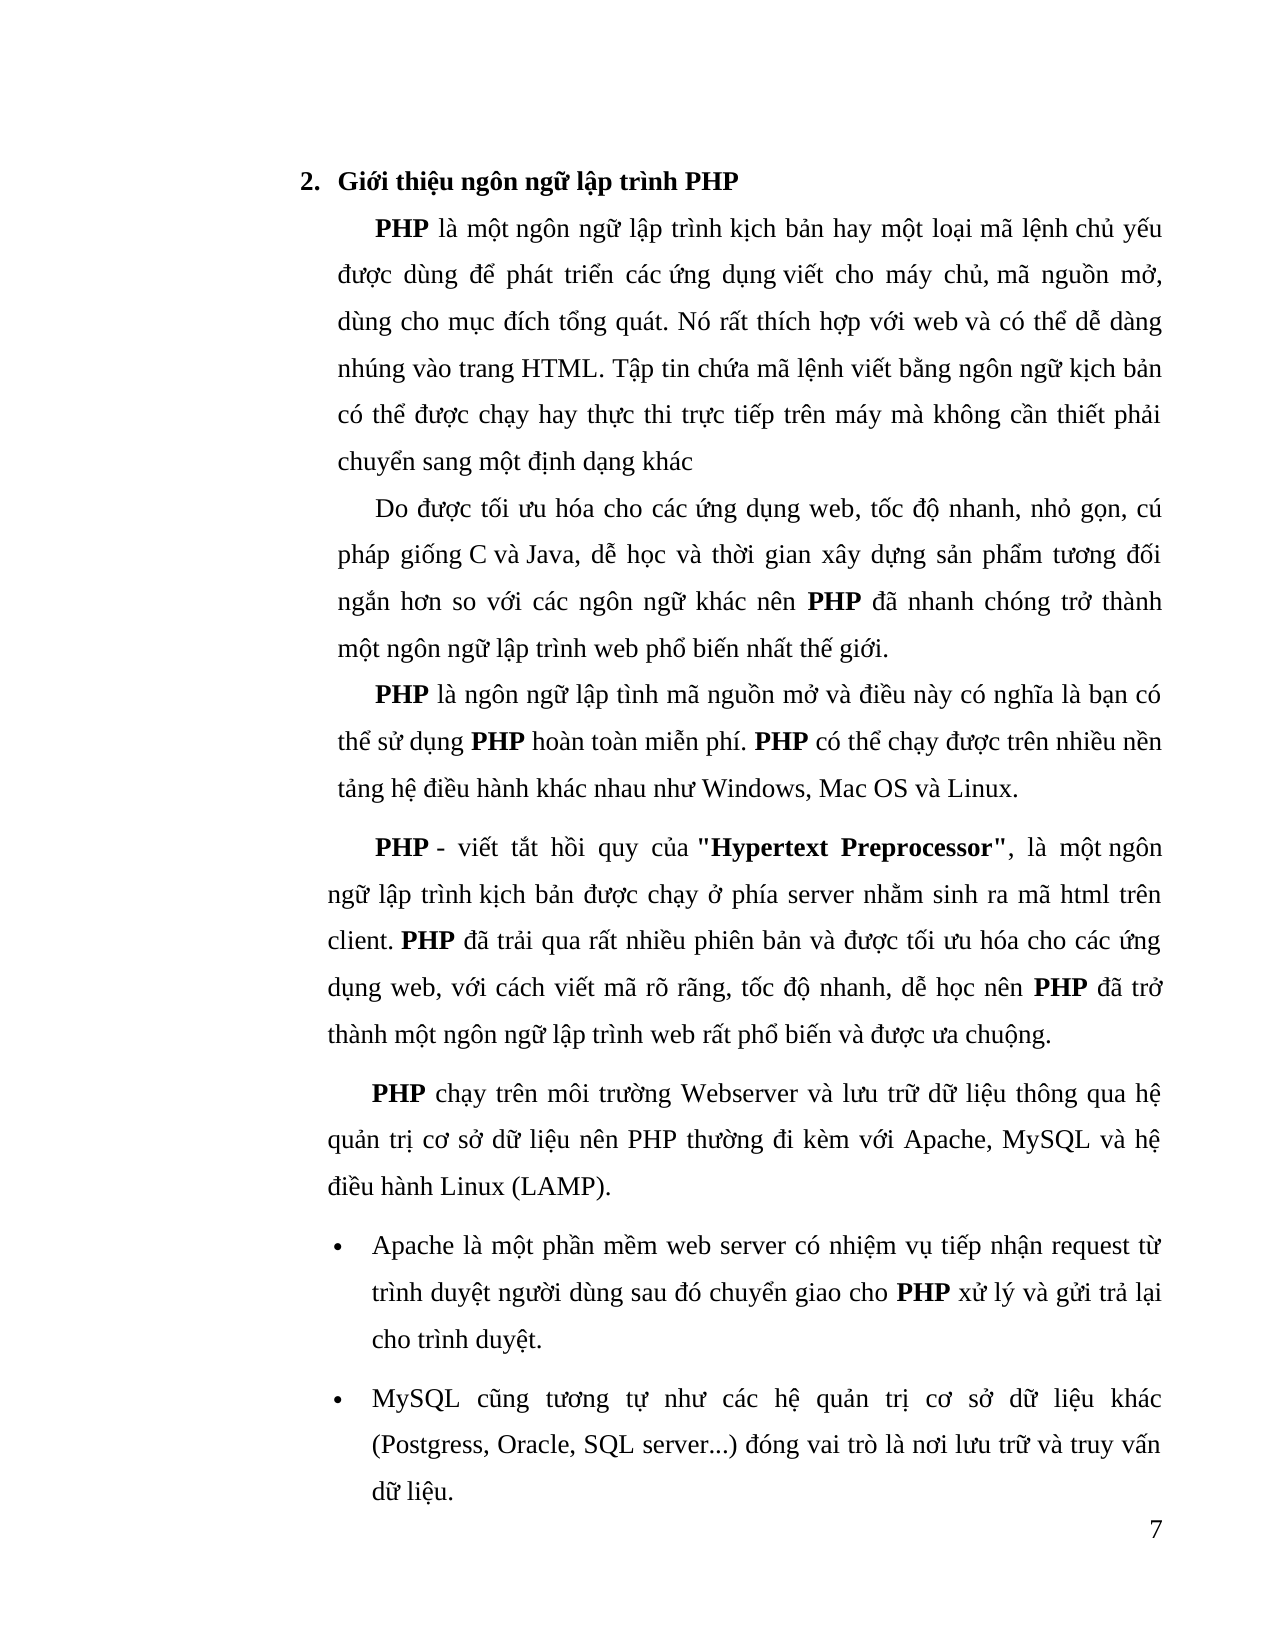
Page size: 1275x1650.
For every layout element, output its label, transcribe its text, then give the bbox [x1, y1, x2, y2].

text PHP - viết tắt hồi quy của "Hypertext Preprocessor", là một ngôn ngữ lập trình kịch bản được chạy ở phía server nhằm sinh ra mã html trên client. PHP đã trải qua rất nhiều phiên bản và được tối ưu hóa cho các ứng dụng web, với cách viết mã rõ rãng, tốc độ nhanh, dễ học nên PHP đã trở thành một ngôn ngữ lập trình web rất phổ biến và được ưa chuộng. [327, 831, 1162, 1049]
list PHP là ngôn ngữ lập tình mã nguồn mở và điều này có nghĩa là bạn có thể sử dụng PHP hoàn toàn miễn phí. PHP có thể chạy được trên nhiều nền tảng hệ điều hành khác nhau như Windows, Mac OS và Linux. [337, 679, 1162, 803]
list Giới thiệu ngôn ngữ lập trình PHP [300, 165, 1162, 196]
list Do được tối ưu hóa cho các ứng dụng web, tốc độ nhanh, nhỏ gọn, cú pháp giống C và Java, dễ học và thời gian xây dựng sản phẩm tương đối ngắn hơn so với các ngôn ngữ khác nên PHP đã nhanh chóng trở thành một ngôn ngữ lập trình web phổ biến nhất thế giới. [337, 492, 1162, 568]
text PHP chạy trên môi trường Webserver và lưu trữ dữ liệu thông qua hệ quản trị cơ sở dữ liệu nên PHP thường đi kèm với Apache, MySQL và hệ điều hành Linux (LAMP). [327, 1077, 1162, 1201]
list MySQL cũng tương tự như các hệ quản trị cơ sở dữ liệu khác (Postgress, Oracle, SQL server...) đóng vai trò là nơi lưu trữ và truy vấn dữ liệu. [334, 1382, 1162, 1506]
list Do được tối ưu hóa cho các ứng dụng web, tốc độ nhanh, nhỏ gọn, cú pháp giống C và Java, dễ học và thời gian xây dựng sản phẩm tương đối ngắn hơn so với các ngôn ngữ khác nên PHP đã nhanh chóng trở thành một ngôn ngữ lập trình web phổ biến nhất thế giới. [337, 569, 1162, 663]
list Apache là một phần mềm web server có nhiệm vụ tiếp nhận request từ trình duyệt người dùng sau đó chuyển giao cho PHP xử lý và gửi trả lại cho trình duyệt. [334, 1229, 1162, 1354]
list PHP là một ngôn ngữ lập trình kịch bản hay một loại mã lệnh chủ yếu được dùng để phát triển các ứng dụng viết cho máy chủ, mã nguồn mở, dùng cho mục đích tổng quát. Nó rất thích hợp với web và có thể dễ dàng nhúng vào trang HTML. Tập tin chứa mã lệnh viết bằng ngôn ngữ kịch bản có thể được chạy hay thực thi trực tiếp trên máy mà không cần thiết phải chuyển sang một định dạng khác [337, 212, 1162, 476]
